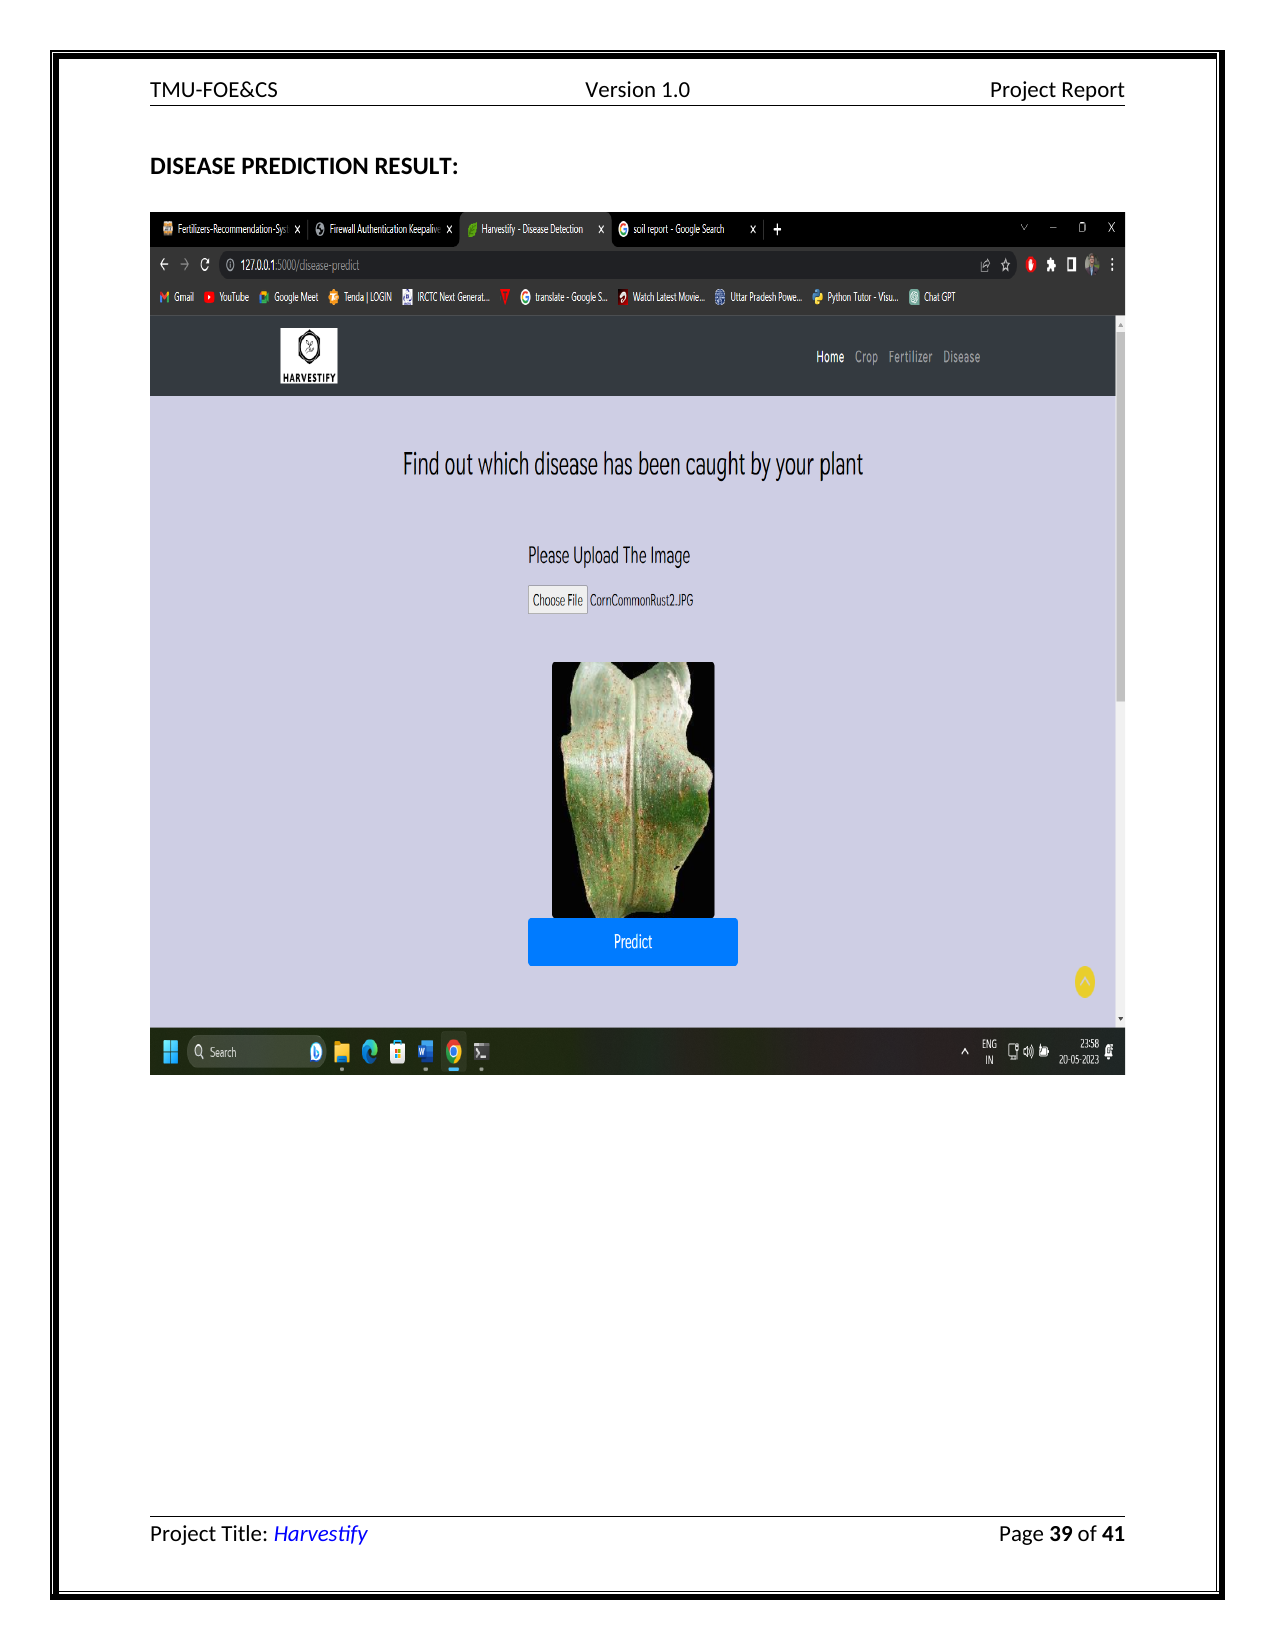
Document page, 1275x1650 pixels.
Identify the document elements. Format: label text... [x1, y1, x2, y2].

picture [150, 212, 1125, 1075]
text DISEASE PREDICTION RESULT: [150, 150, 1125, 181]
